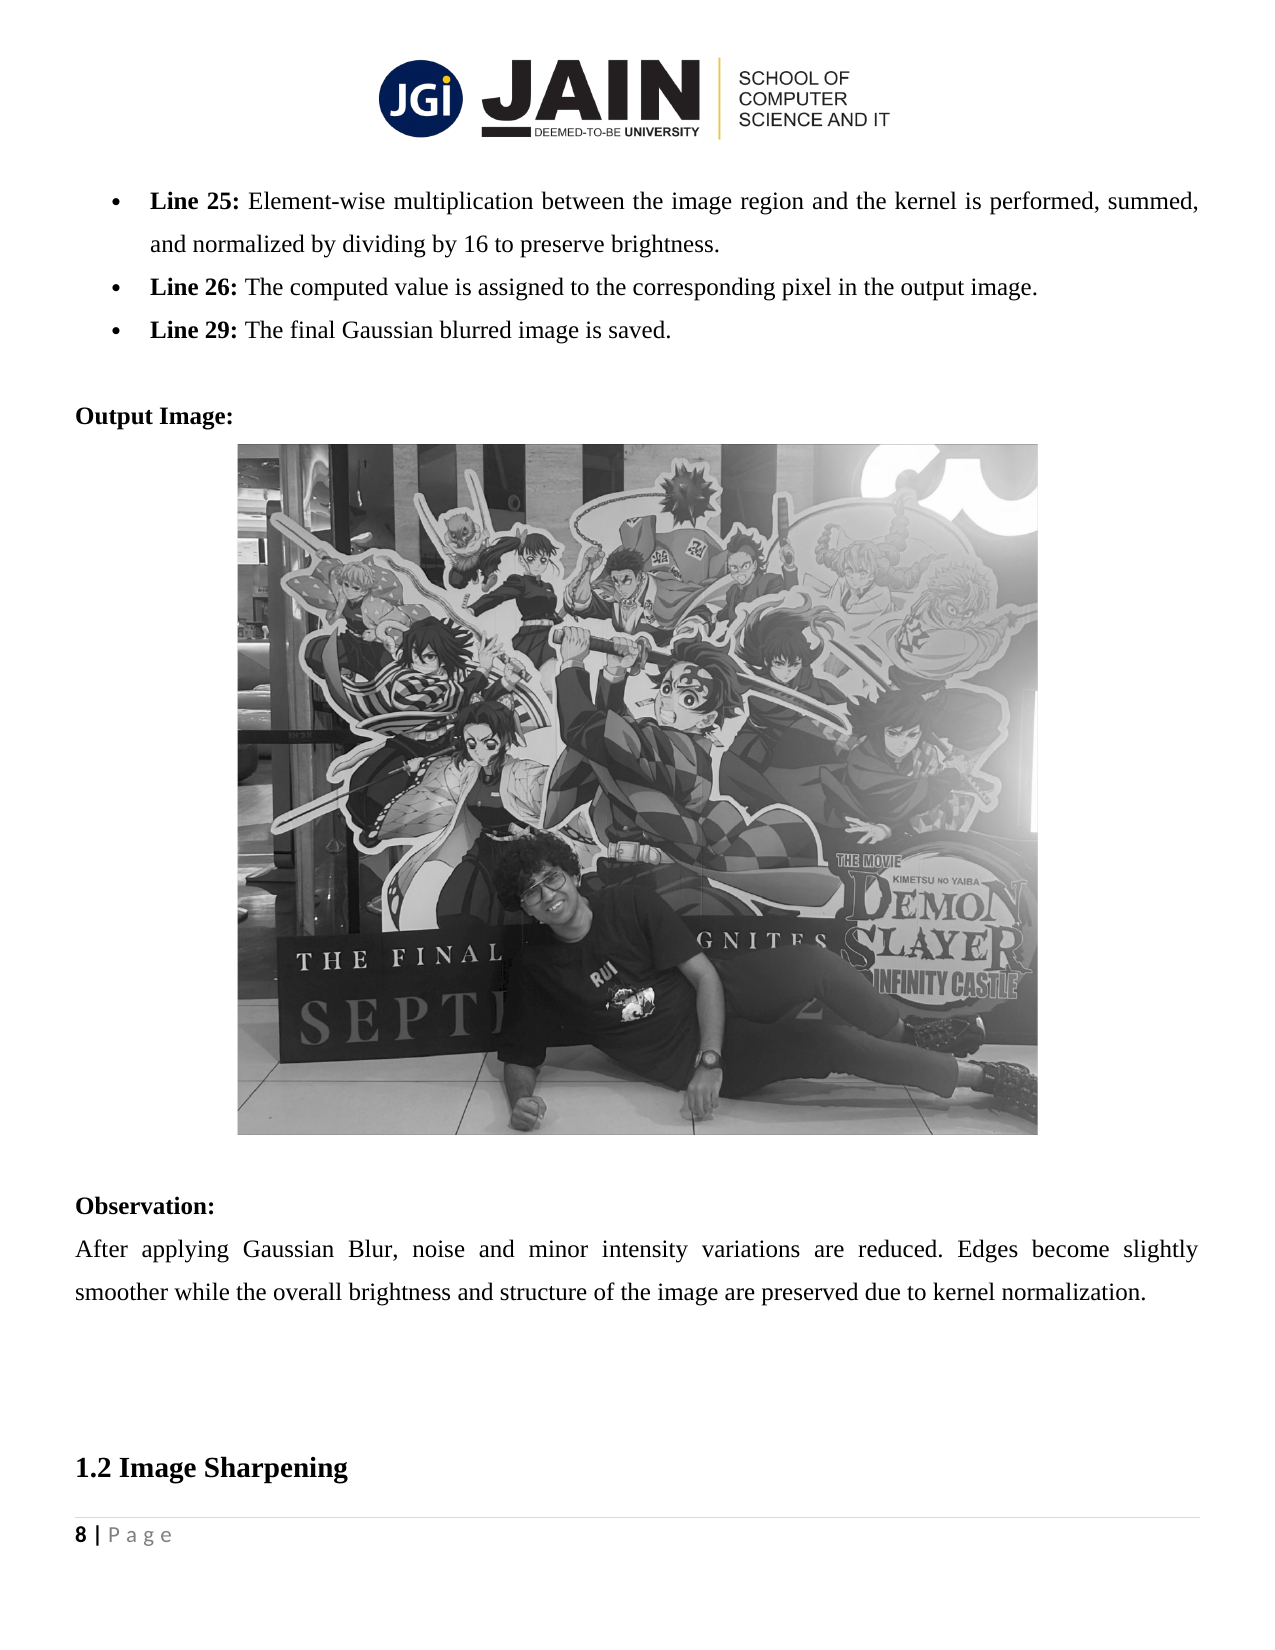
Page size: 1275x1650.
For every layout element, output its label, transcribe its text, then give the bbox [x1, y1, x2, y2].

list Line 25: Element-wise multiplication between the image region and the kernel is performed, summed, and normalized by dividing by 16 to preserve brightness. [112, 186, 1200, 258]
picture [371, 50, 904, 148]
text Output Image: [75, 401, 1200, 430]
list Line 26: The computed value is assigned to the corresponding pixel in the output image. [112, 272, 1200, 301]
text 1.2 Image Sharpening [75, 1450, 1200, 1483]
list Line 29: The final Gaussian blurred image is saved. [112, 315, 1200, 344]
text Observation: [75, 1191, 1200, 1220]
text After applying Gaussian Blur, noise and minor intensity variations are reduced. Edges become slightly smoother while the overall brightness and structure of the image are preserved due to kernel normalization. [75, 1234, 1200, 1306]
picture [237, 444, 1038, 1135]
